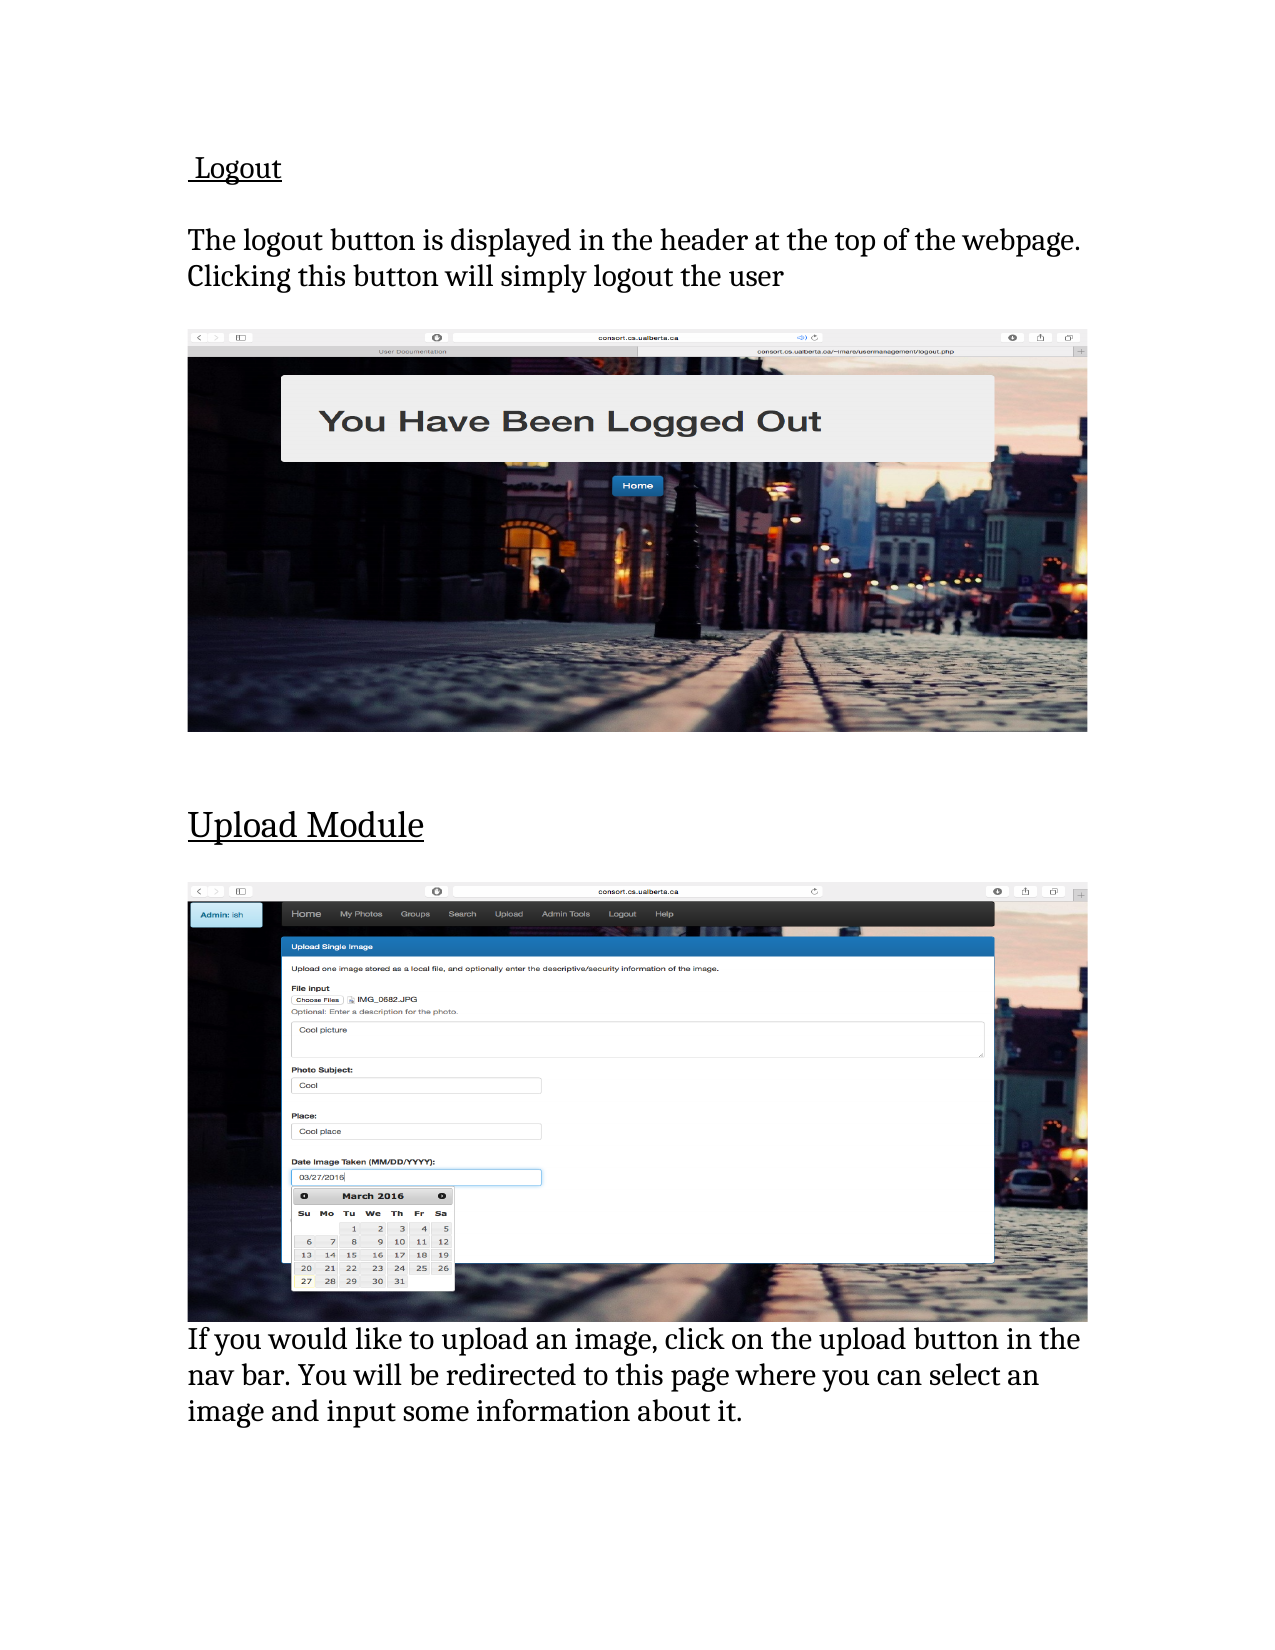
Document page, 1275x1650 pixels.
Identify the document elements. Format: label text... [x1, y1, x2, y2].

text If you would like to upload an image, click on the upload button in the nav bar. You will be redirected to this page where you can select an image and input some information about it. [187, 1322, 1087, 1429]
text Logout [187, 150, 1087, 186]
text Upload Module [187, 803, 1087, 846]
text The logout button is displayed in the header at the top of the webpage. Clicking this button will simply logout the user [187, 222, 1087, 294]
picture [187, 882, 1088, 1322]
picture [187, 329, 1088, 732]
